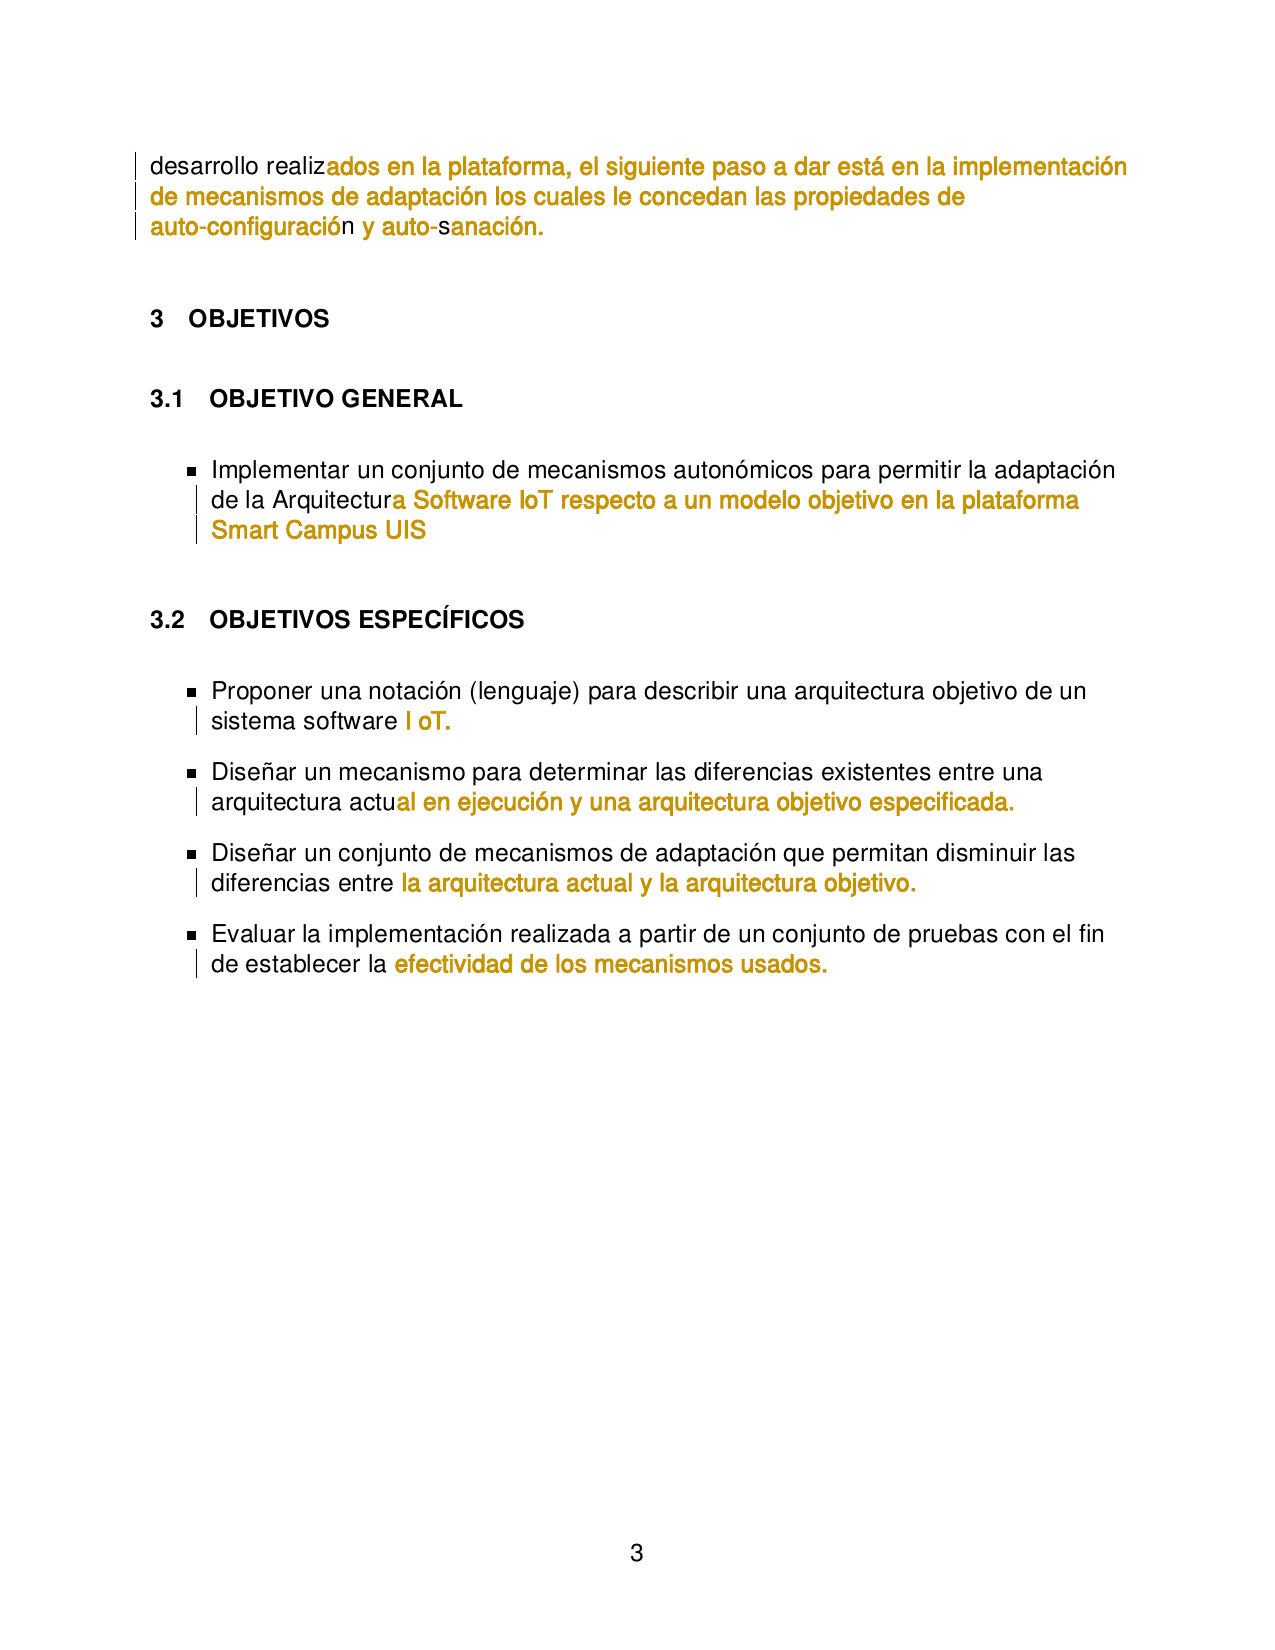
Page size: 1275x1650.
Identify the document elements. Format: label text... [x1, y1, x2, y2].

text Diseñar un mecanismo para determinar las diferencias existentes entre una [211, 757, 1068, 786]
text 3 [150, 304, 189, 333]
text desarrollo realizados en la plataforma, el siguiente paso a dar está en la implementación [150, 152, 1150, 180]
picture [184, 685, 198, 699]
text Smart Campus UIS [211, 515, 1141, 544]
text 3 [150, 605, 164, 634]
text Diseñar un conjunto de mecanismos de adaptación que permitan disminuir las [211, 838, 1099, 867]
text .2 OBJETIVOS ESPECÍFICOS [164, 605, 551, 634]
text Implementar un conjunto de mecanismos autonómicos para permitir la adaptación [211, 455, 1141, 484]
text sistema software I oT. [211, 706, 1111, 735]
picture [184, 766, 198, 780]
text OBJETIVOS [189, 304, 356, 333]
picture [184, 464, 198, 478]
picture [184, 928, 198, 942]
text arquitectura actual en ejecución y una arquitectura objetivo especiﬁcada. [211, 787, 1068, 816]
text Proponer una notación (lenguaje) para describir una arquitectura objetivo de un [211, 676, 1111, 705]
text auto-conﬁguración y auto-sanación. [150, 212, 1150, 240]
text de establecer la efectividad de los mecanismos usados. [211, 949, 1129, 978]
text de mecanismos de adaptación los cuales le concedan las propiedades de [150, 182, 1150, 210]
text .1 OBJETIVO GENERAL [164, 384, 488, 413]
text Evaluar la implementación realizada a partir de un conjunto de pruebas con el ﬁn [211, 919, 1129, 948]
picture [184, 847, 198, 861]
text 3 [150, 384, 164, 413]
text diferencias entre la arquitectura actual y la arquitectura objetivo. [211, 868, 1099, 897]
text de la Arquitectura Software IoT respecto a un modelo objetivo en la plataforma [211, 485, 1141, 514]
text 3 [631, 1539, 669, 1568]
